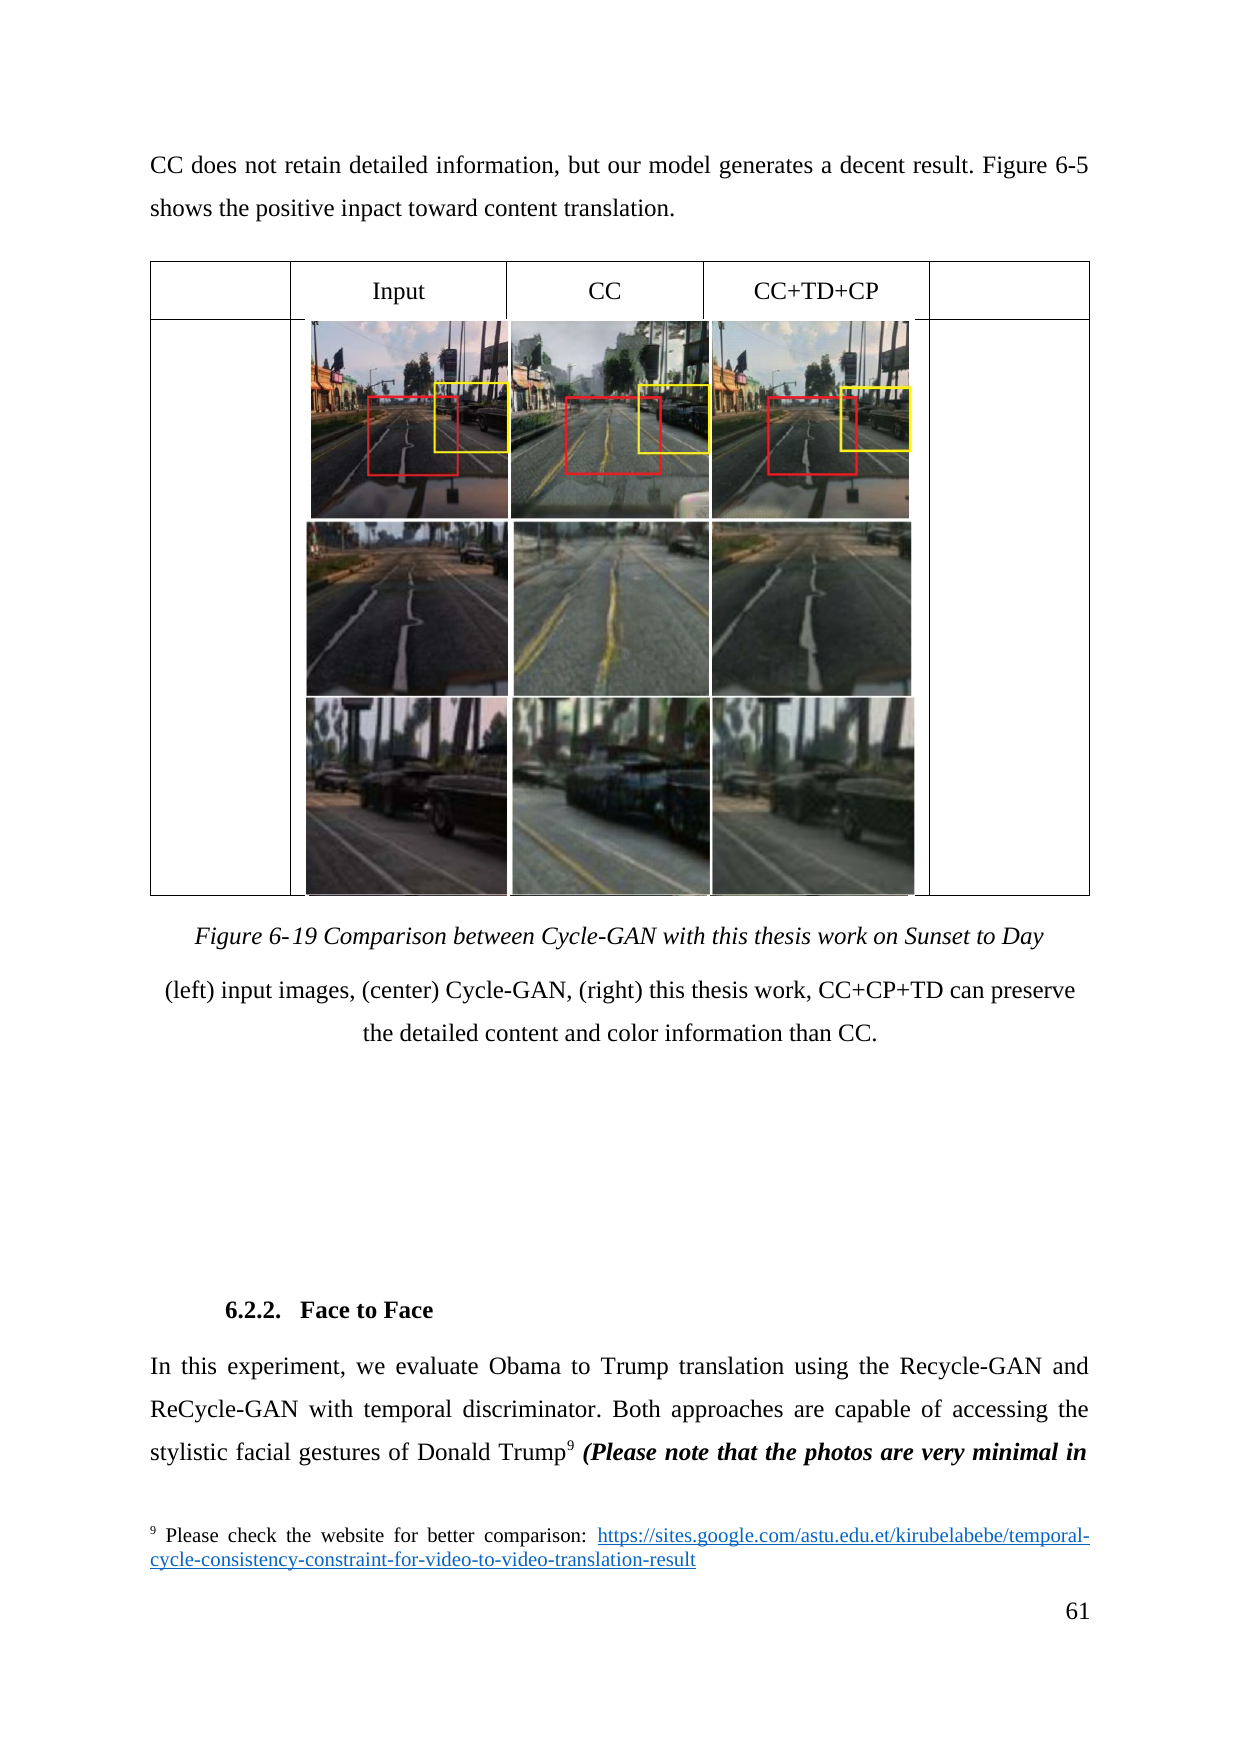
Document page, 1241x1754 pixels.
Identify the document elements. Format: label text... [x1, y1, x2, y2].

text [150, 150, 1090, 222]
table_header Input [291, 262, 506, 318]
table_header CC+TD+CP [704, 262, 929, 318]
text (left) input images, (center) Cycle-GAN, (right) this thesis work, CC+CP+TD can preserve the detailed content and color information than CC. [150, 975, 1090, 1047]
subtitle Face to Face [225, 1295, 1090, 1324]
table_header [151, 262, 290, 318]
table_header [930, 262, 1089, 318]
picture [305, 319, 915, 896]
table_cell [930, 320, 1089, 895]
table_cell [915, 320, 929, 895]
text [150, 1351, 1090, 1466]
table_cell [151, 320, 290, 895]
table_cell [291, 320, 305, 895]
table_header CC [507, 262, 703, 318]
